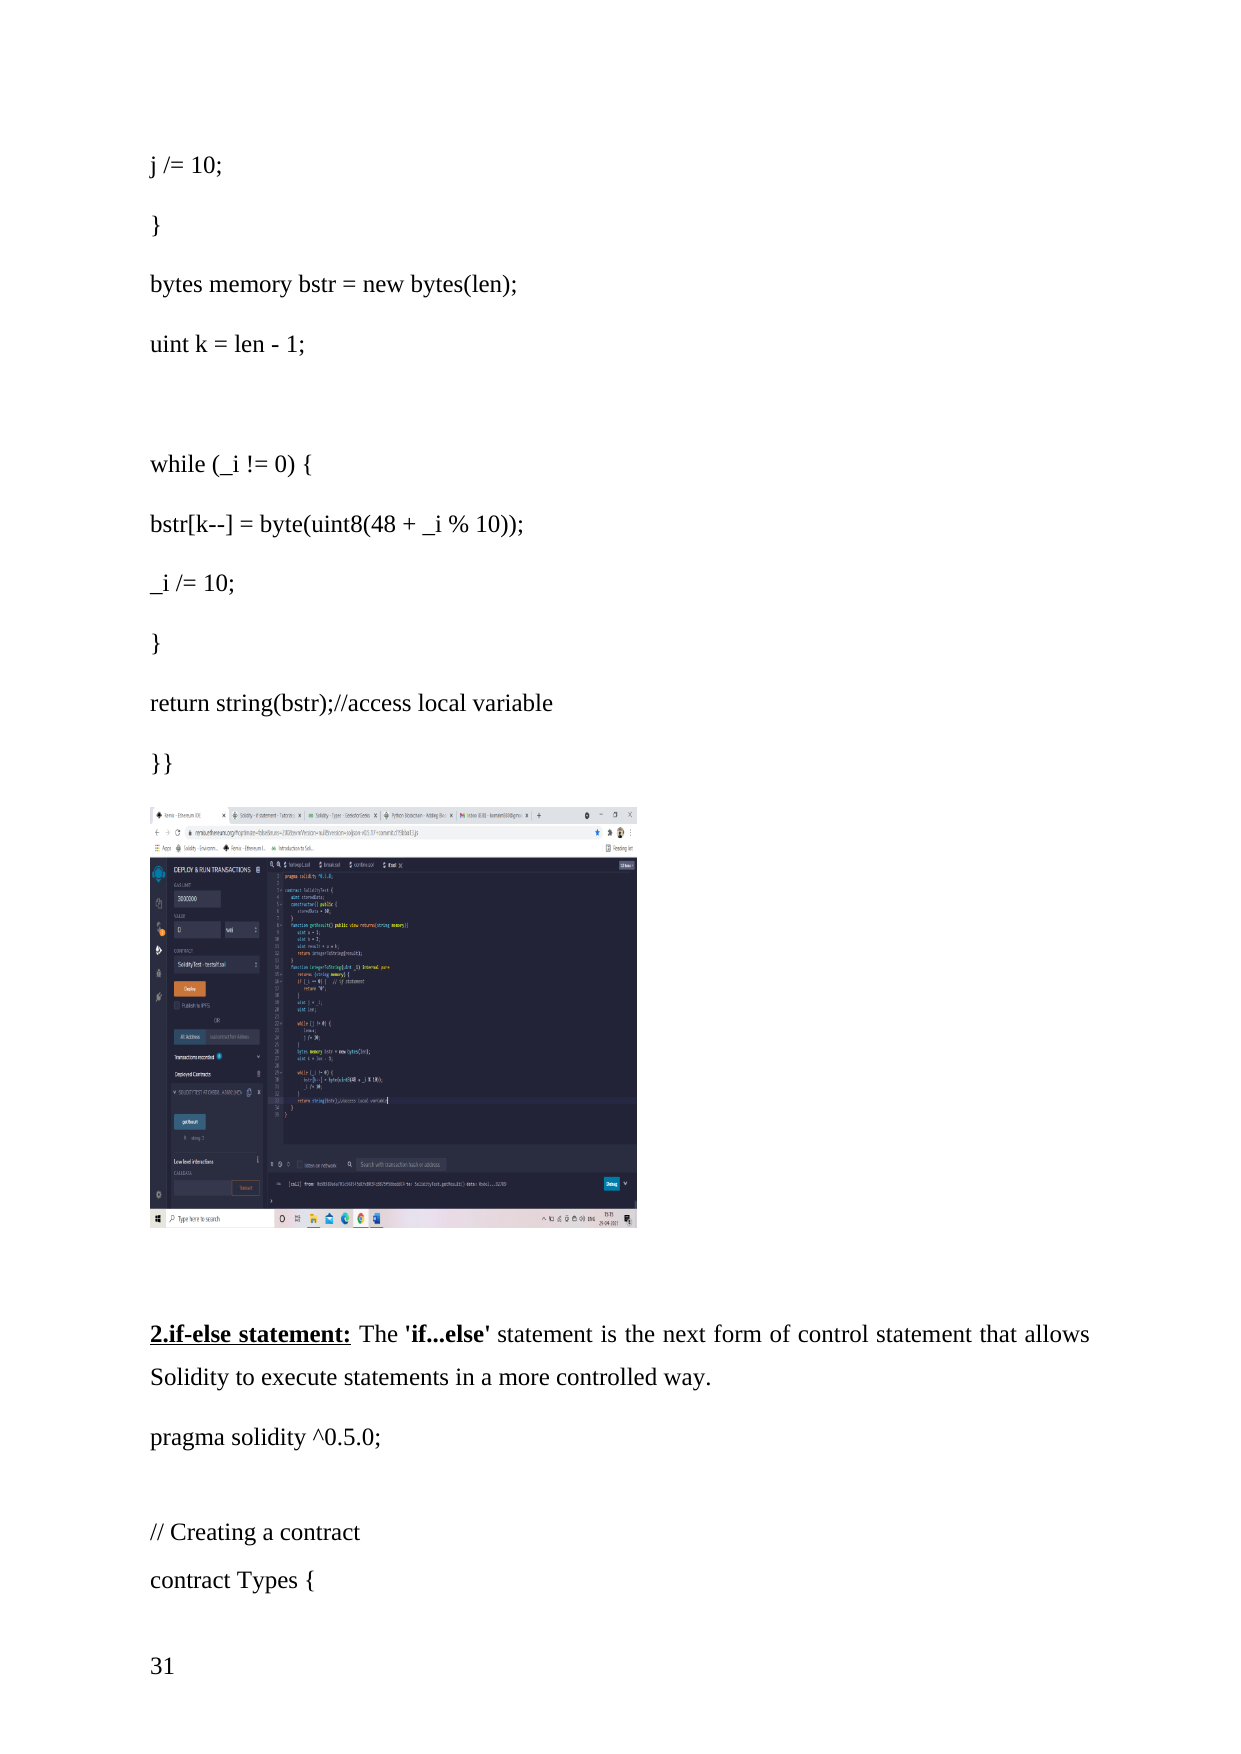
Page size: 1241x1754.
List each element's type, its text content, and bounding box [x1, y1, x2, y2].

text // Creating a contract [150, 1517, 1090, 1546]
text bstr[k--] = byte(uint8(48 + _i % 10)); [150, 509, 1090, 537]
text bytes memory bstr = new bytes(len); [150, 269, 1090, 298]
text } [150, 628, 1090, 657]
text contract Types { [150, 1565, 1090, 1593]
text return string(bstr);//access local variable [150, 688, 1090, 717]
text }} [150, 748, 1090, 777]
text 2.if-else statement: The 'if...else' statement is the next form of control statement that allows Solidity to execute statements in a more controlled way. [150, 1345, 1090, 1391]
text } [150, 210, 1090, 238]
text _i /= 10; [150, 568, 1090, 597]
text pragma solidity ^0.5.0; [150, 1422, 1090, 1450]
text while (_i != 0) { [150, 449, 1090, 478]
picture [150, 807, 637, 1228]
text uint k = len - 1; [150, 329, 1090, 358]
text j /= 10; [150, 150, 1090, 179]
